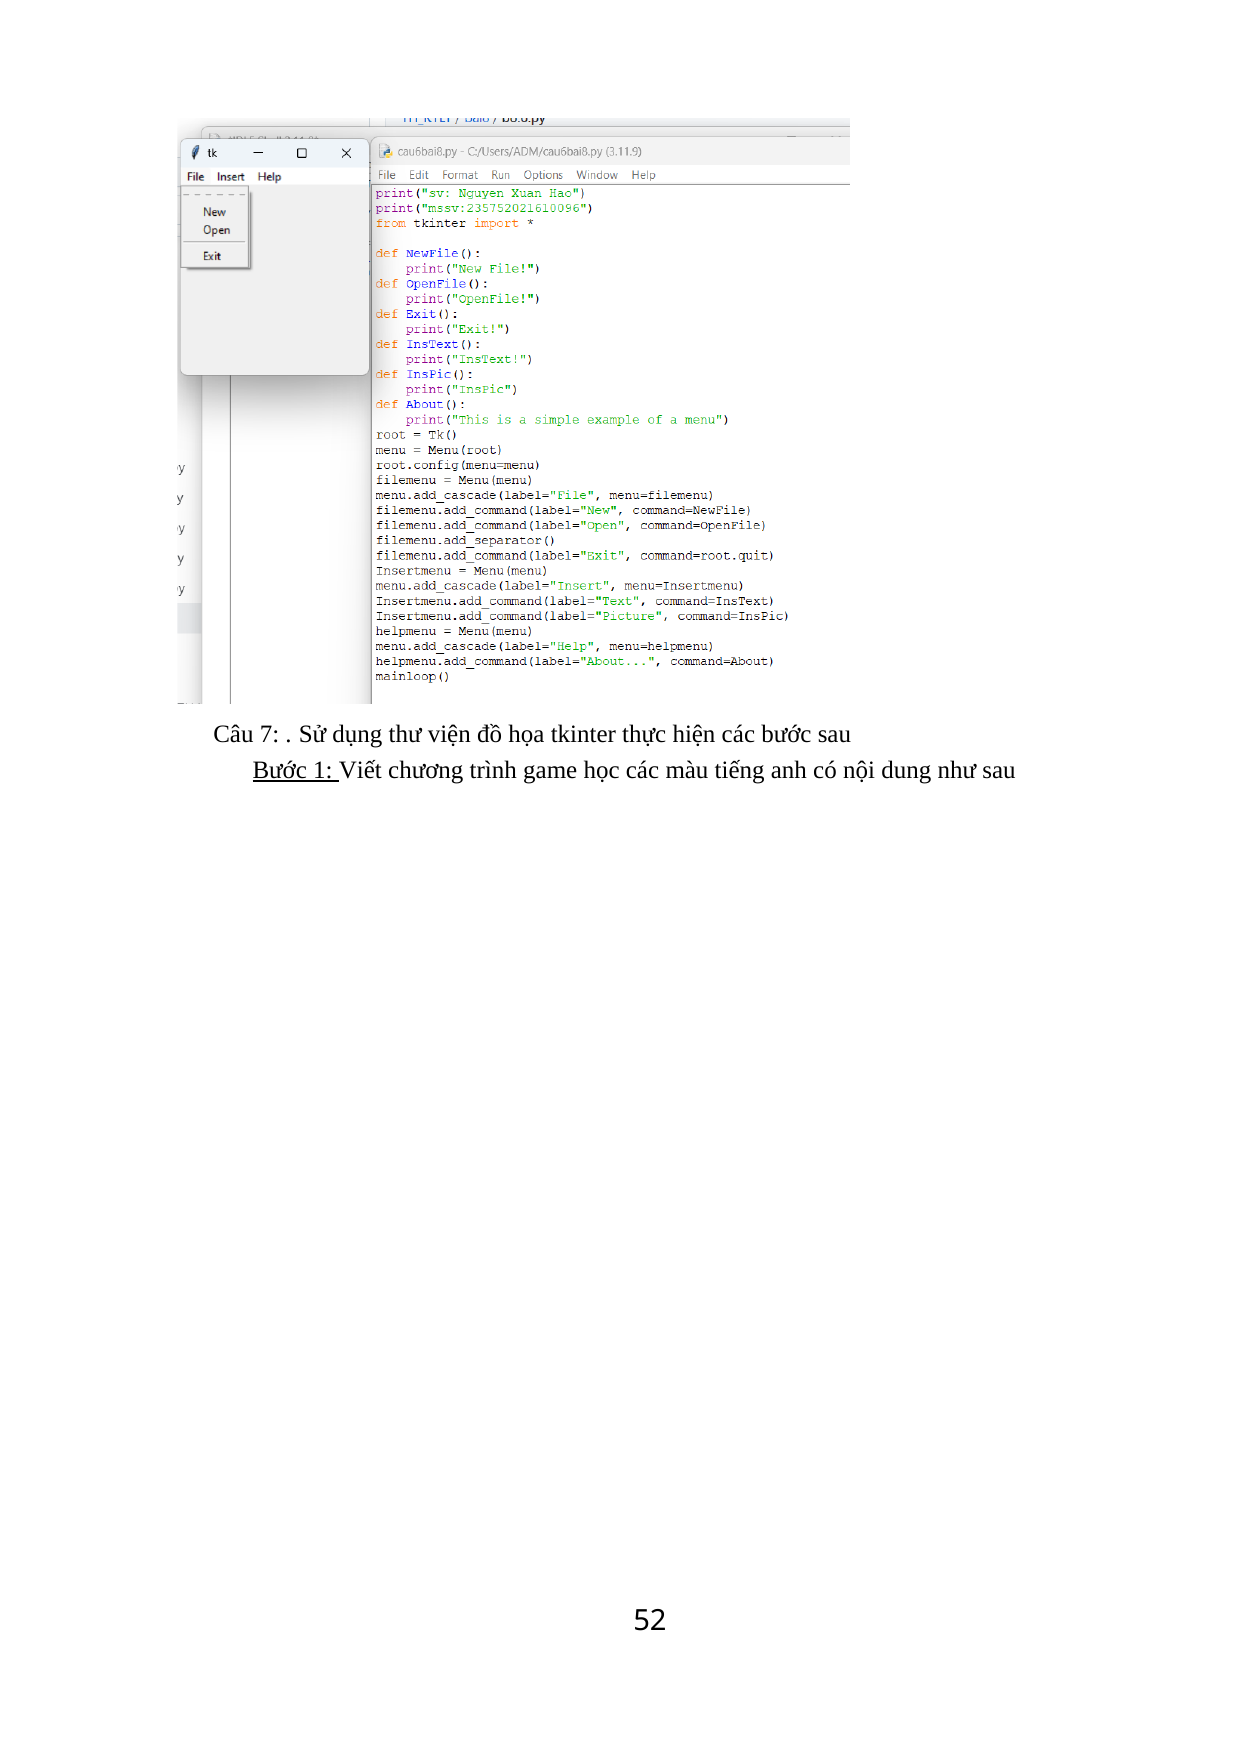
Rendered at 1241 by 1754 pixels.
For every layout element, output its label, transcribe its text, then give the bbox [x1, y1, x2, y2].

text Câu 7: . Sử dụng thư viện đồ họa tkinter thực hiện các bước sau [213, 719, 1041, 748]
text Bước 1: Viết chương trình game học các màu tiếng anh có nội dung như sau [252, 755, 1041, 784]
picture [177, 118, 850, 704]
